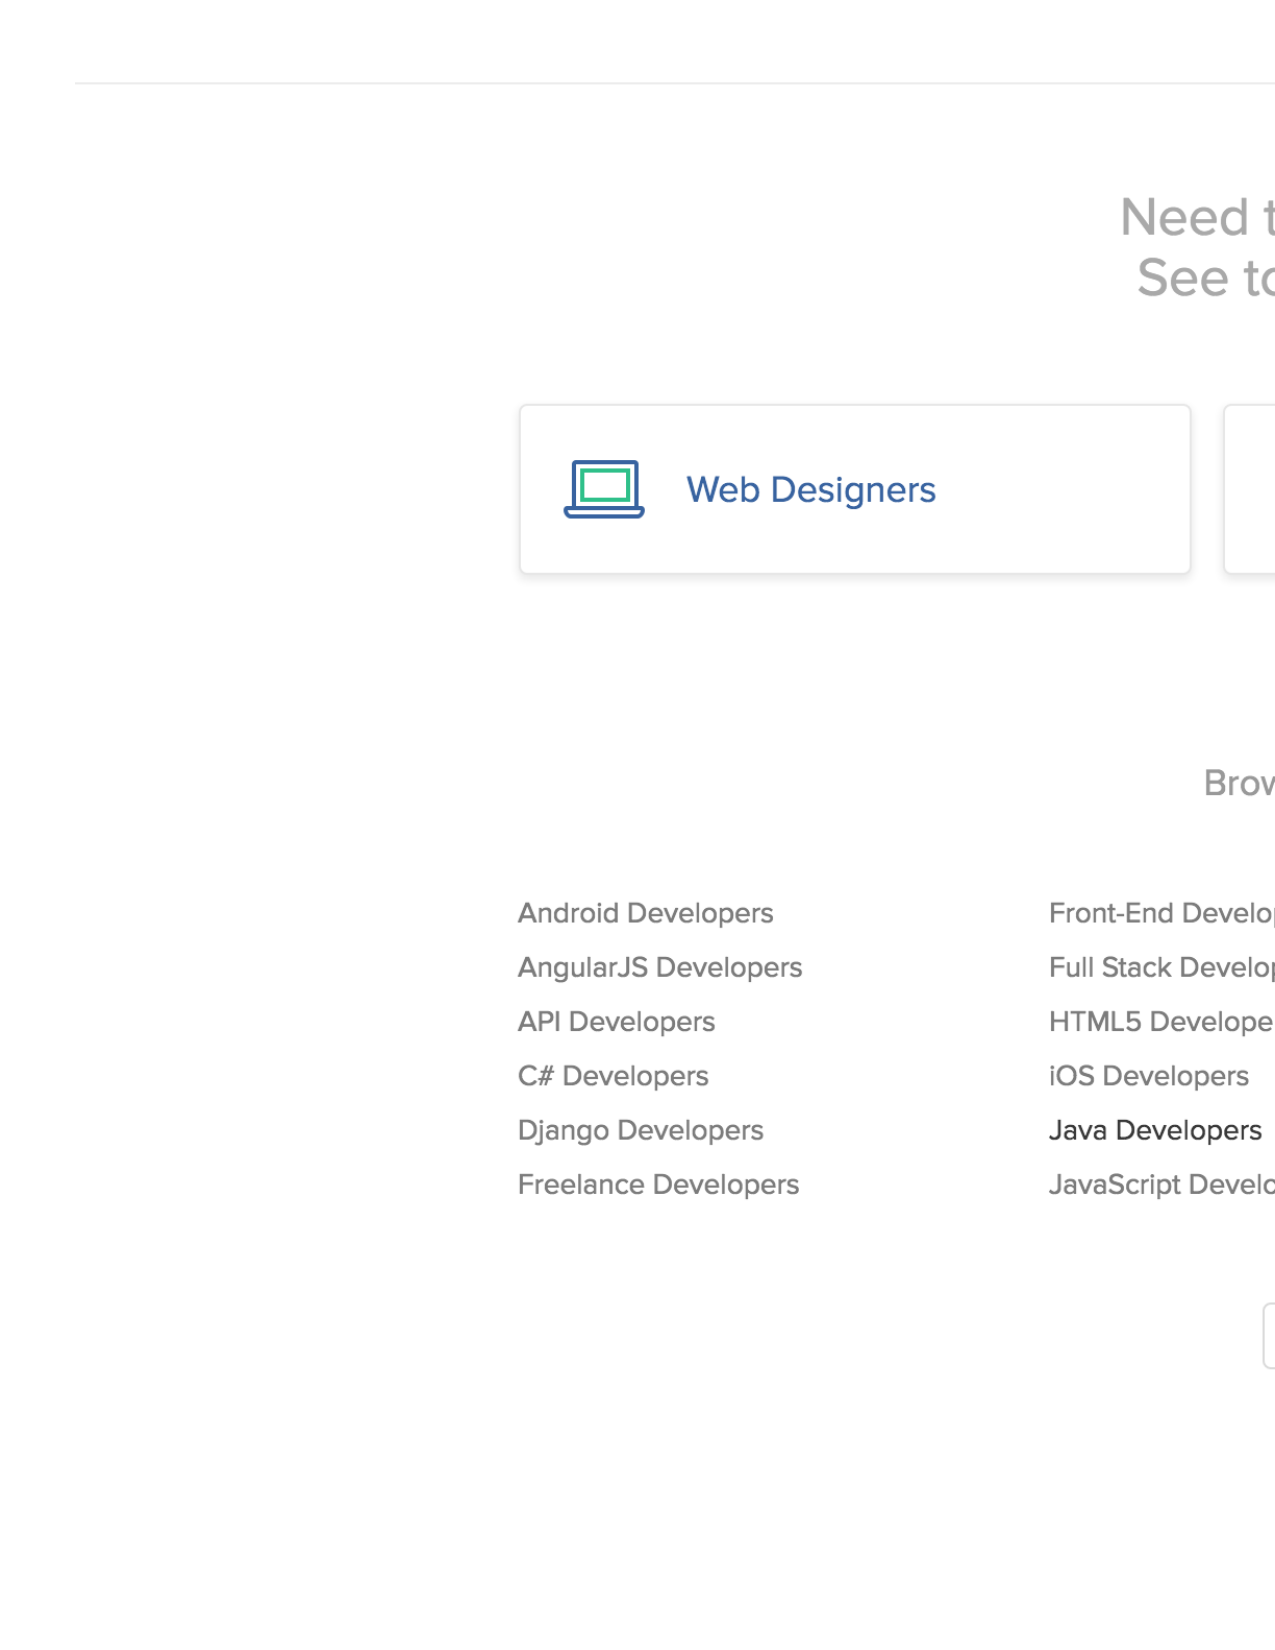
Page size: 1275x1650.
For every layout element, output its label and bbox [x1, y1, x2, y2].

picture [75, 75, 1275, 1457]
